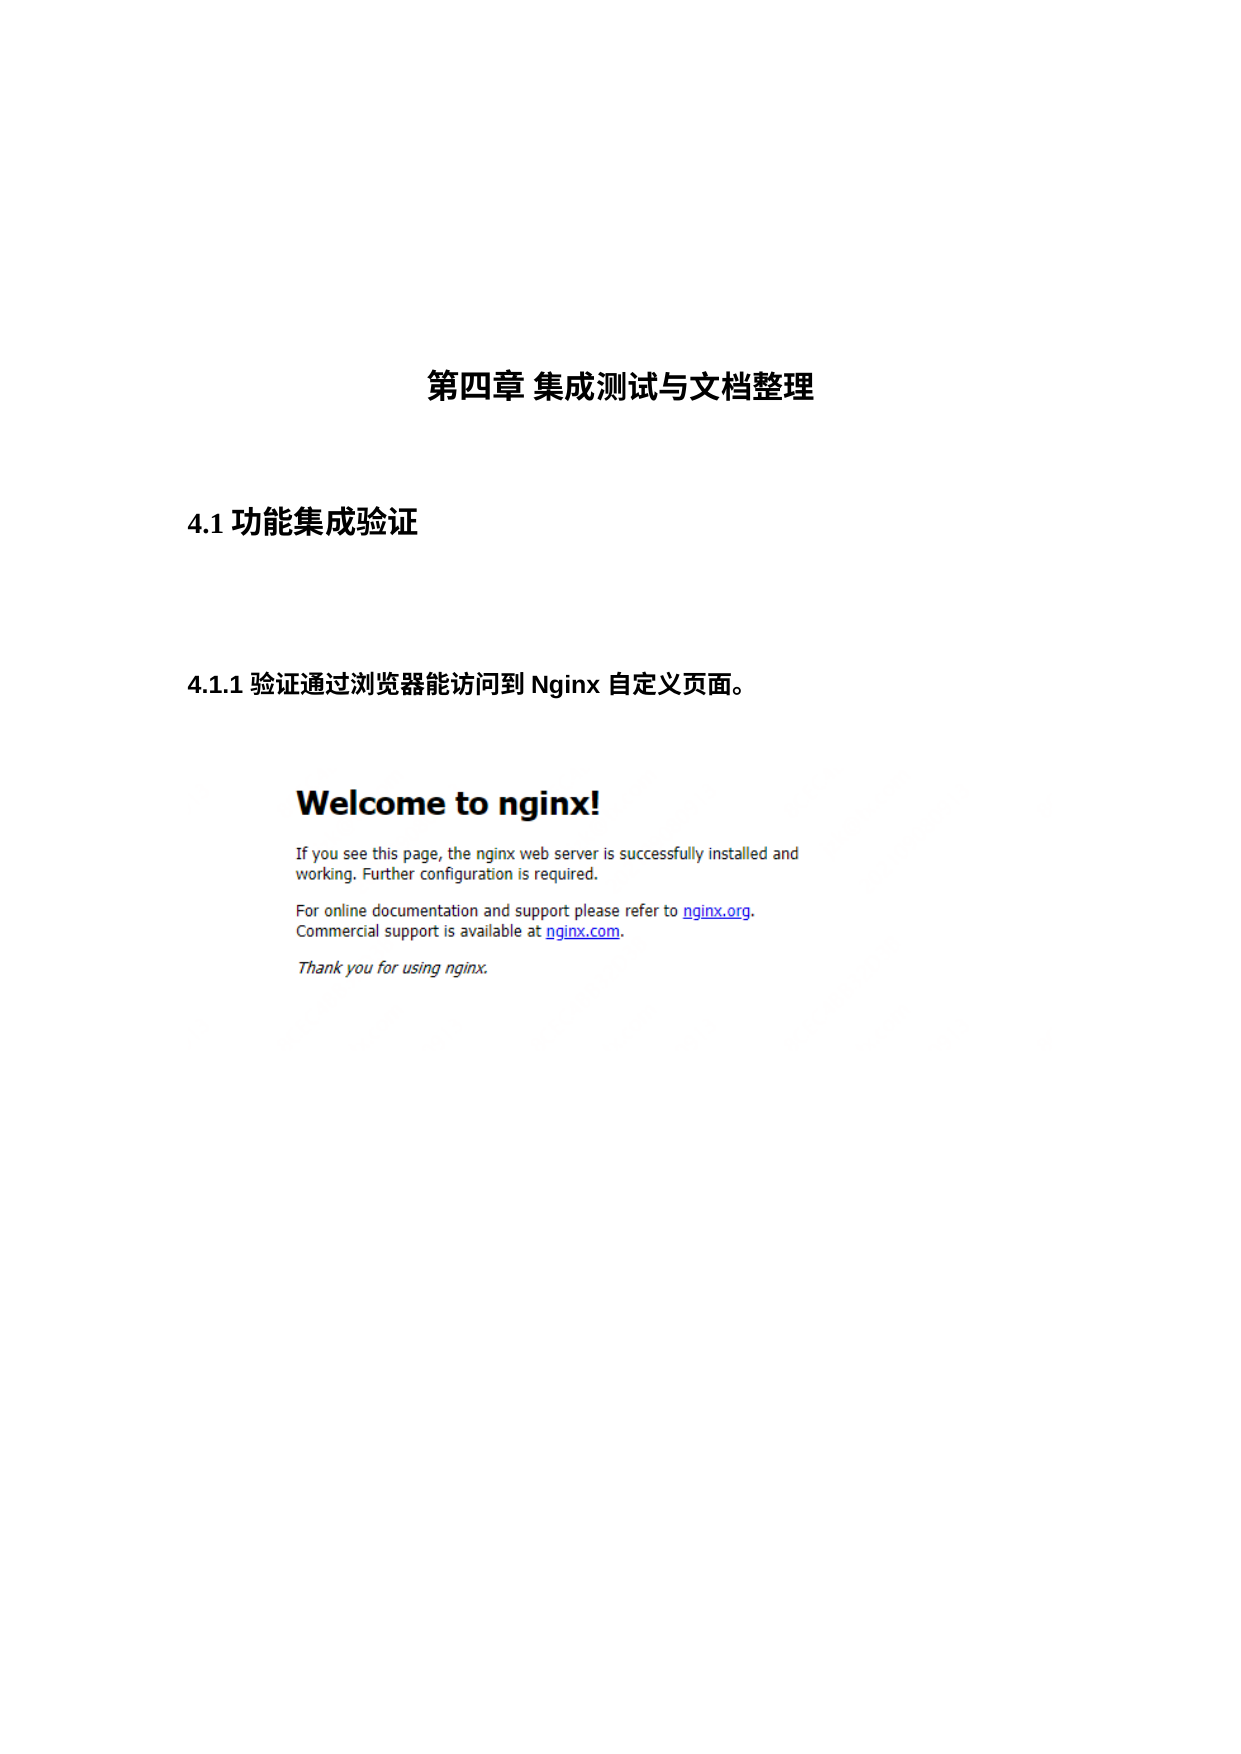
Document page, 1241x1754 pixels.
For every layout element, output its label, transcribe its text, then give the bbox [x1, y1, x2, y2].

subtitle 4.1.1 验证通过浏览器能访问到 Nginx 自定义页面。 [187, 650, 1053, 715]
subtitle 4.1 功能集成验证 [187, 487, 1053, 552]
picture [187, 768, 1052, 1051]
subtitle 集成测试与文档整理 [187, 352, 1053, 417]
